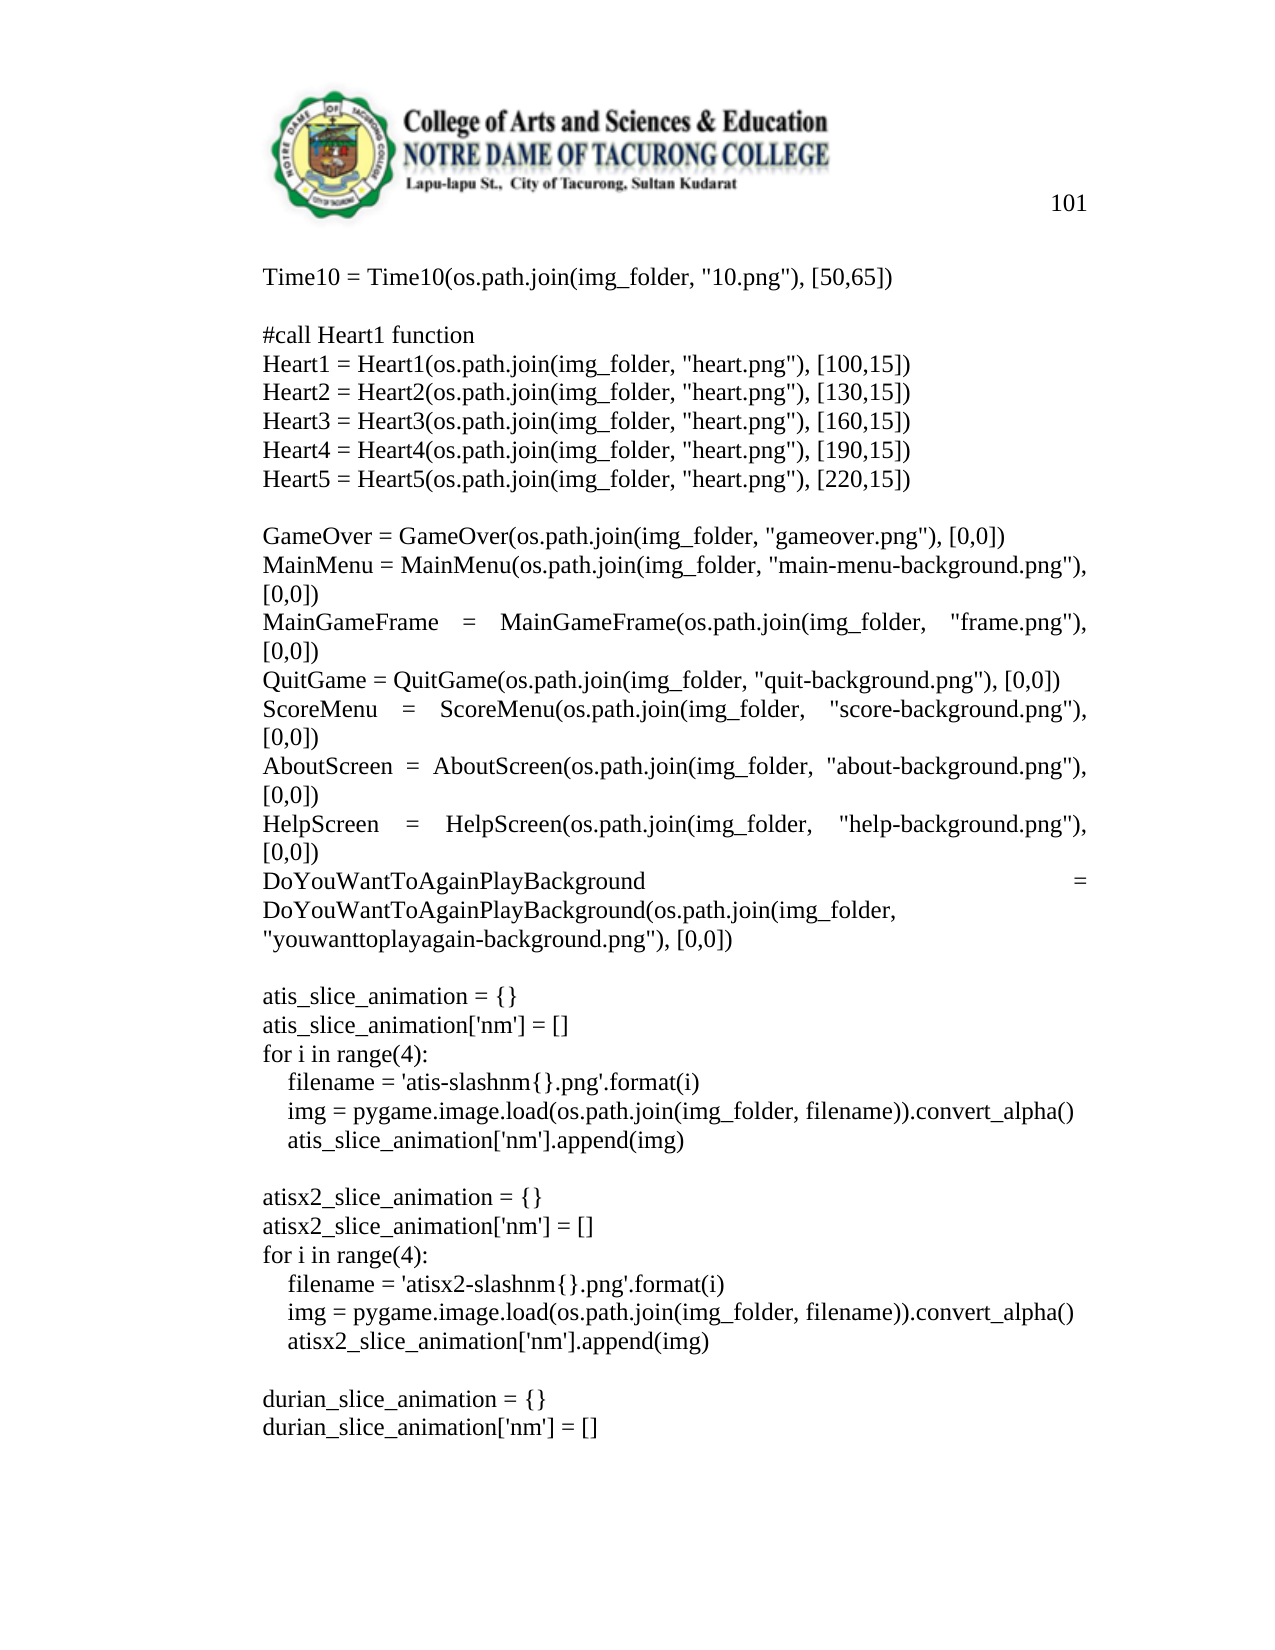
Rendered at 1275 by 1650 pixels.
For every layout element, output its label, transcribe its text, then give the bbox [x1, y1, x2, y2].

text atis_slice_animation = {} [262, 981, 1087, 1010]
text atisx2_slice_animation = {} [262, 1182, 1087, 1211]
text Time10 = Time10(os.path.join(img_folder, "10.png"), [50,65]) [262, 262, 1087, 291]
text DoYouWantToAgainPlayBackground = DoYouWantToAgainPlayBackground(os.path.join(img_folder, "youwanttoplayagain-background.png"), [0,0]) [262, 866, 1087, 952]
text img = pygame.image.load(os.path.join(img_folder, filename)).convert_alpha() [262, 1297, 1087, 1326]
text MainMenu = MainMenu(os.path.join(img_folder, "main-menu-background.png"), [0,0]) [262, 550, 1087, 607]
text MainGameFrame = MainGameFrame(os.path.join(img_folder, "frame.png"), [0,0]) [262, 607, 1087, 665]
text for i in range(4): [262, 1240, 1087, 1269]
text img = pygame.image.load(os.path.join(img_folder, filename)).convert_alpha() [262, 1096, 1087, 1125]
text ScoreMenu = ScoreMenu(os.path.join(img_folder, "score-background.png"), [0,0]) [262, 694, 1087, 751]
text Heart5 = Heart5(os.path.join(img_folder, "heart.png"), [220,15]) [262, 464, 1087, 492]
text for i in range(4): [262, 1039, 1087, 1067]
text durian_slice_animation['nm'] = [] [262, 1412, 1087, 1441]
text atisx2_slice_animation['nm'].append(img) [262, 1326, 1087, 1355]
text filename = 'atis-slashnm{}.png'.format(i) [262, 1067, 1087, 1096]
text HelpScreen = HelpScreen(os.path.join(img_folder, "help-background.png"), [0,0]) [262, 809, 1087, 866]
text GameOver = GameOver(os.path.join(img_folder, "gameover.png"), [0,0]) [262, 521, 1087, 550]
text filename = 'atisx2-slashnm{}.png'.format(i) [262, 1269, 1087, 1297]
text #call Heart1 function [262, 320, 1087, 349]
picture [252, 80, 885, 235]
text durian_slice_animation = {} [262, 1384, 1087, 1412]
text Heart4 = Heart4(os.path.join(img_folder, "heart.png"), [190,15]) [262, 435, 1087, 464]
text Heart1 = Heart1(os.path.join(img_folder, "heart.png"), [100,15]) [262, 349, 1087, 377]
text QuitGame = QuitGame(os.path.join(img_folder, "quit-background.png"), [0,0]) [262, 665, 1087, 694]
text atisx2_slice_animation['nm'] = [] [262, 1211, 1087, 1240]
text atis_slice_animation['nm'] = [] [262, 1010, 1087, 1039]
text Heart3 = Heart3(os.path.join(img_folder, "heart.png"), [160,15]) [262, 406, 1087, 435]
text Heart2 = Heart2(os.path.join(img_folder, "heart.png"), [130,15]) [262, 377, 1087, 406]
text AboutScreen = AboutScreen(os.path.join(img_folder, "about-background.png"), [0,0]) [262, 751, 1087, 809]
text atis_slice_animation['nm'].append(img) [262, 1125, 1087, 1154]
